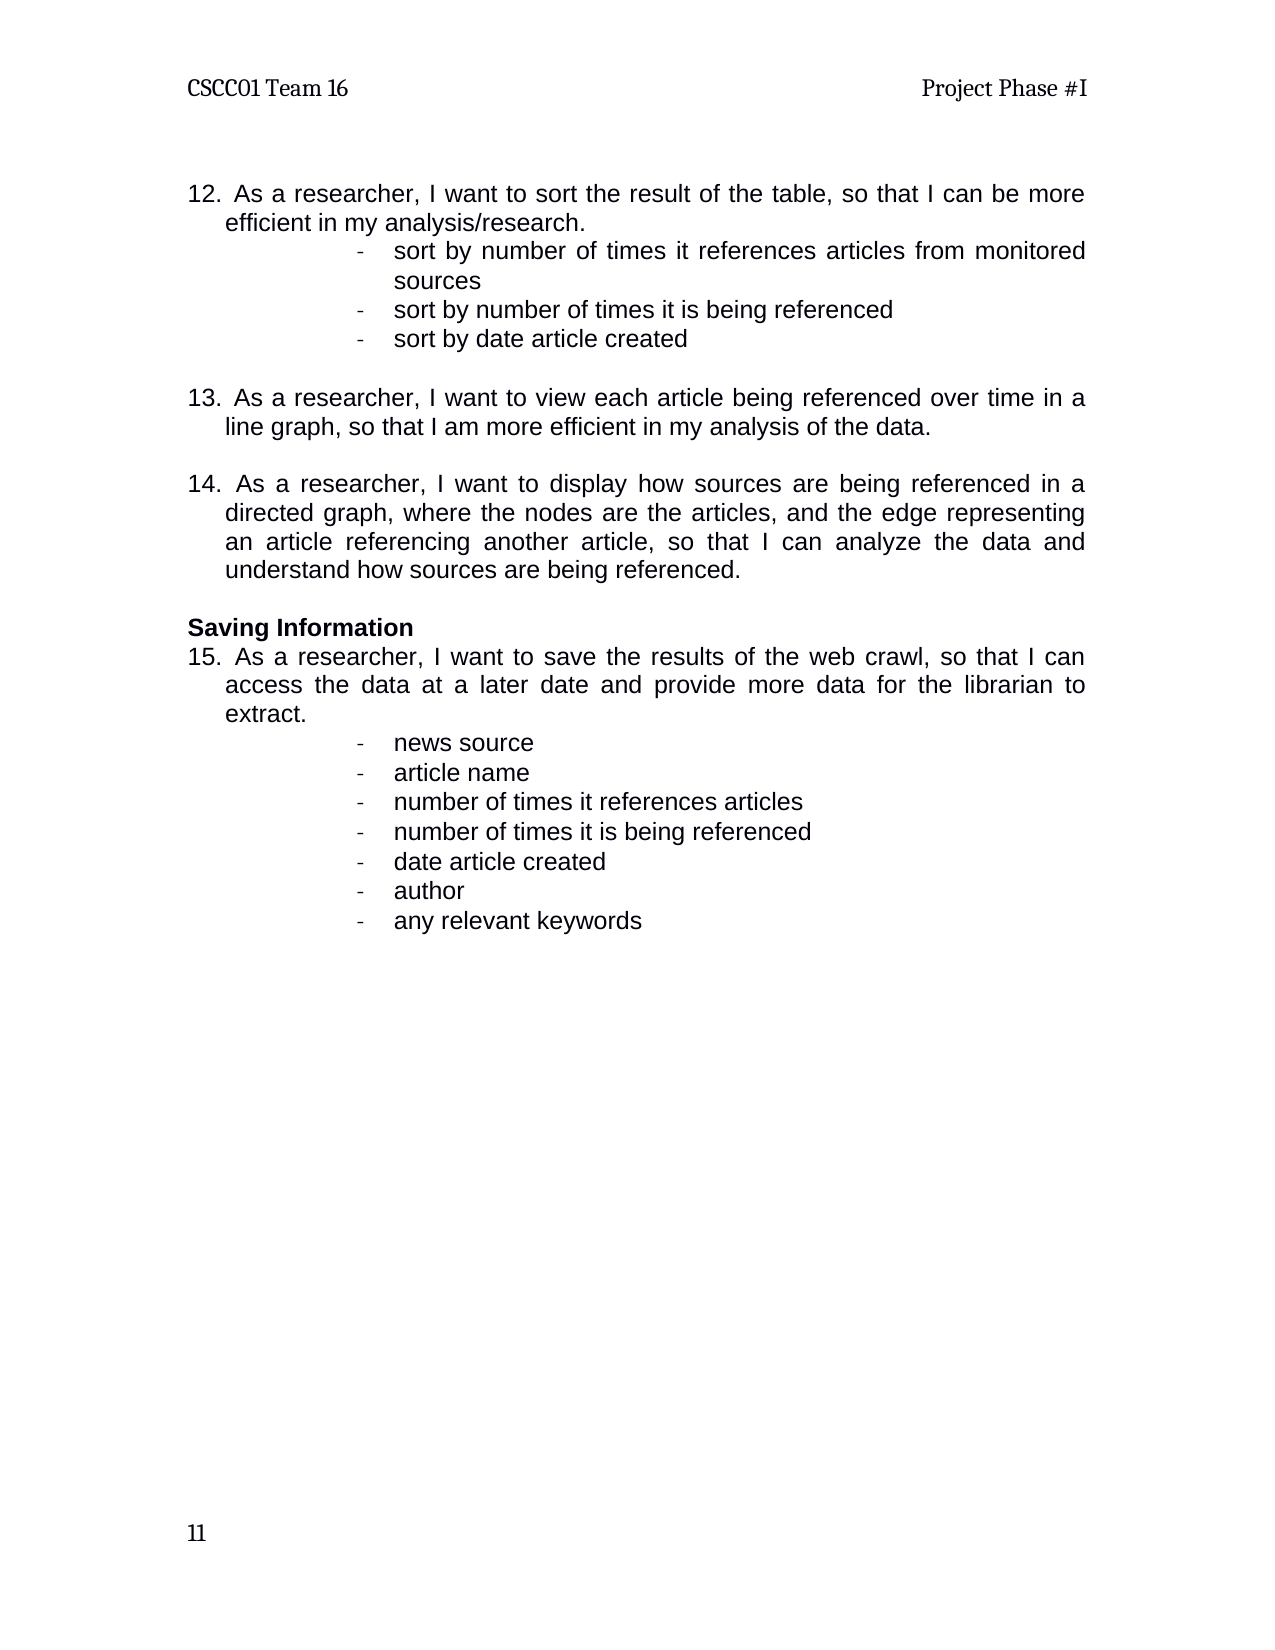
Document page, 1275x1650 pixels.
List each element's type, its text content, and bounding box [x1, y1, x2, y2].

list Saving Information [187, 613, 1087, 642]
list As a researcher, I want to save the results of the web crawl, so that I can access the data at a later date and provide more data for the librarian to extract. [187, 642, 1087, 728]
list As a researcher, I want to view each article being referenced over time in a line graph, so that I am more efficient in my analysis of the data. [187, 383, 1087, 440]
list sort by number of times it references articles from monitored sources [356, 236, 1087, 295]
list date article created [356, 847, 1087, 876]
list author [356, 876, 1087, 906]
list any relevant keywords [356, 906, 1087, 936]
list sort by number of times it is being referenced [356, 295, 1087, 324]
list news source [356, 728, 1087, 757]
list As a researcher, I want to sort the result of the table, so that I can be more efficient in my analysis/research. [187, 179, 1087, 236]
list sort by date article created [356, 324, 1087, 354]
list number of times it is being referenced [356, 817, 1087, 847]
list article name [356, 757, 1087, 787]
list As a researcher, I want to display how sources are being referenced in a directed graph, where the nodes are the articles, and the edge representing an article referencing another article, so that I can analyze the data and understand how sources are being referenced. [187, 469, 1087, 584]
list number of times it references articles [356, 787, 1087, 817]
